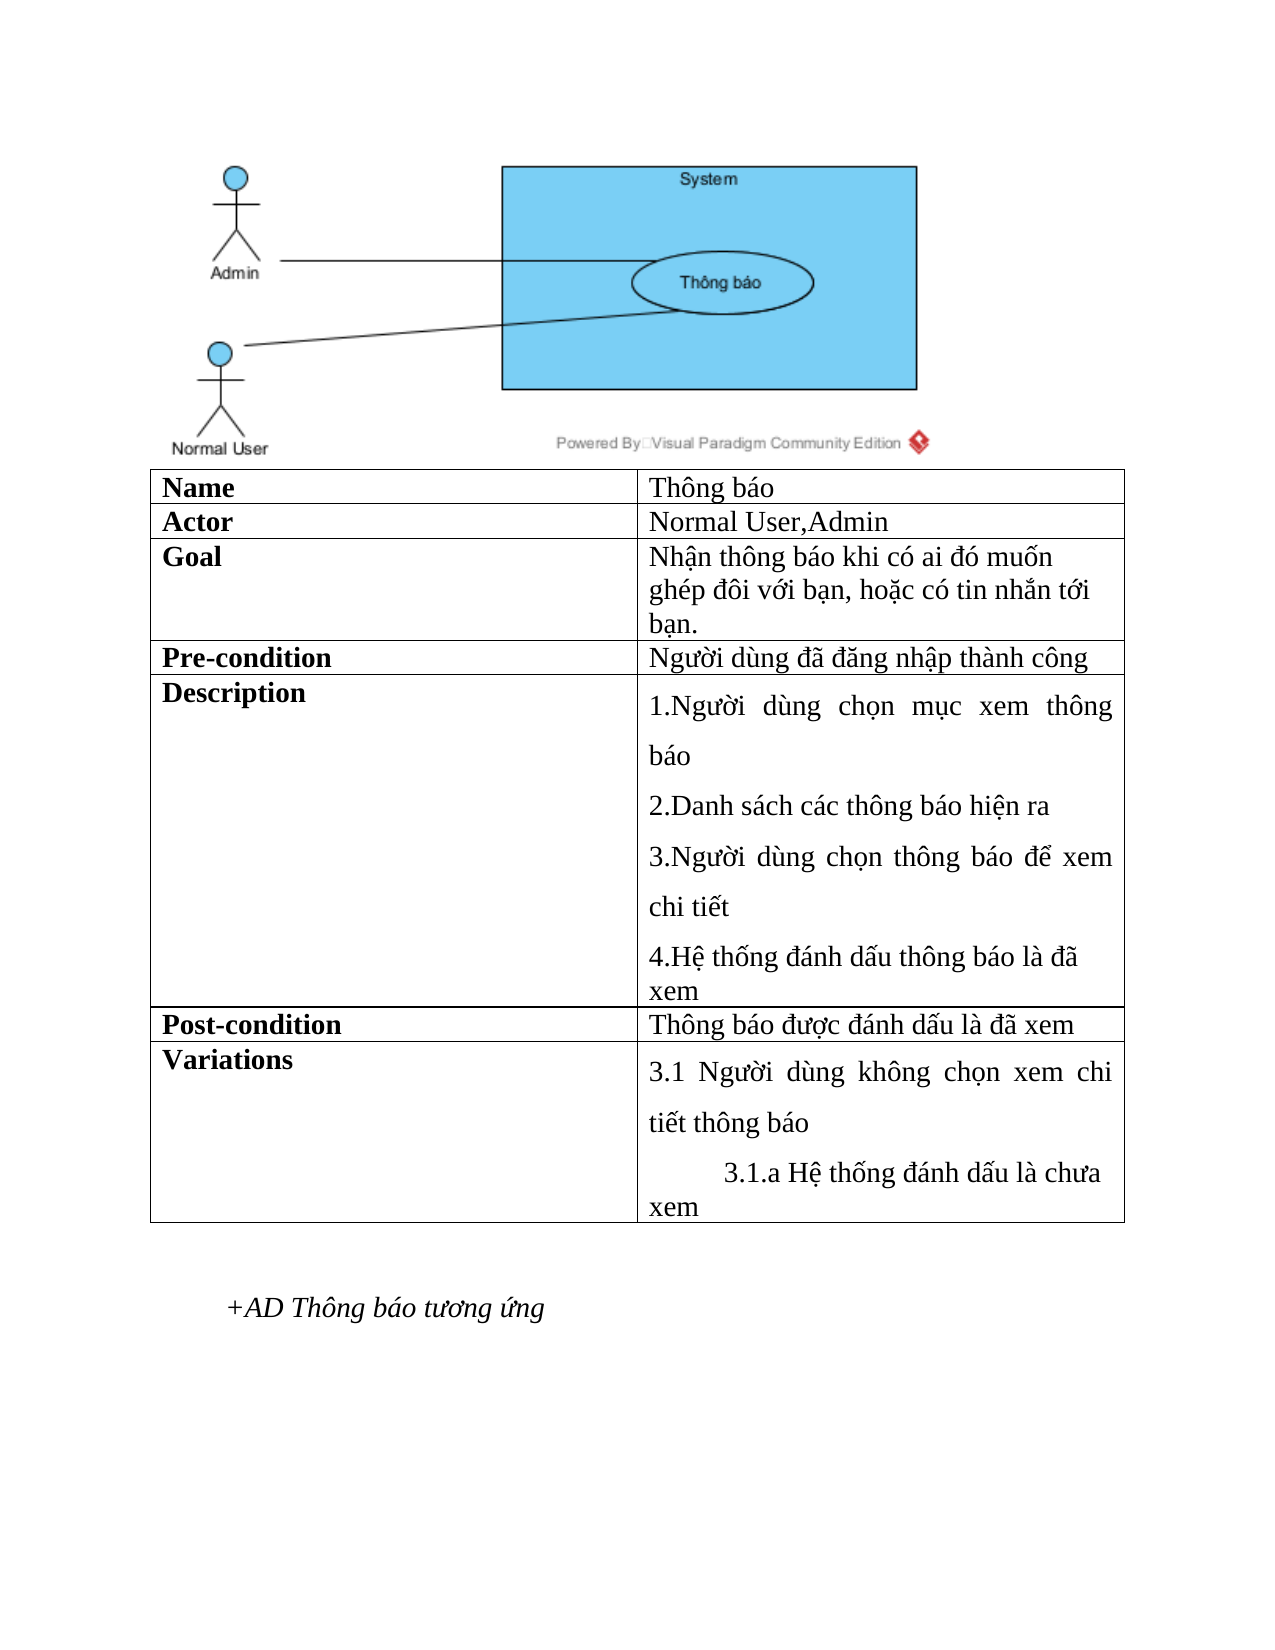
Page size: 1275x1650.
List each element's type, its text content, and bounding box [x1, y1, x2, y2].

table_cell Thông báo được đánh dấu là đã xem [638, 1008, 1124, 1041]
table_cell Người dùng đã đăng nhập thành công [638, 641, 1124, 674]
picture [150, 150, 938, 469]
table_header Thông báo [638, 470, 1124, 503]
text +AD Thông báo tương ứng [150, 1290, 1125, 1324]
table_cell 3.1 Người dùng không chọn xem chi tiết thông báo 3.1.a Hệ thống đánh dấu là chưa xem [638, 1042, 1124, 1222]
table_cell Post-condition [151, 1008, 637, 1041]
table_cell 1.Người dùng chọn mục xem thông báo 2.Danh sách các thông báo hiện ra 3.Người dùng chọn thông báo để xem chi tiết 4.Hệ thống đánh dấu thông báo là đã xem [638, 675, 1124, 1006]
table_cell Actor [151, 504, 637, 538]
table_cell Goal [151, 539, 637, 639]
table_cell Variations [151, 1042, 637, 1222]
table_cell Normal User,Admin [638, 504, 1124, 538]
table_cell Description [151, 675, 637, 1006]
table_cell Pre-condition [151, 641, 637, 674]
table_header Name [151, 470, 637, 503]
table_cell Nhận thông báo khi có ai đó muốn ghép đôi với bạn, hoặc có tin nhắn tới bạn. [638, 539, 1124, 639]
